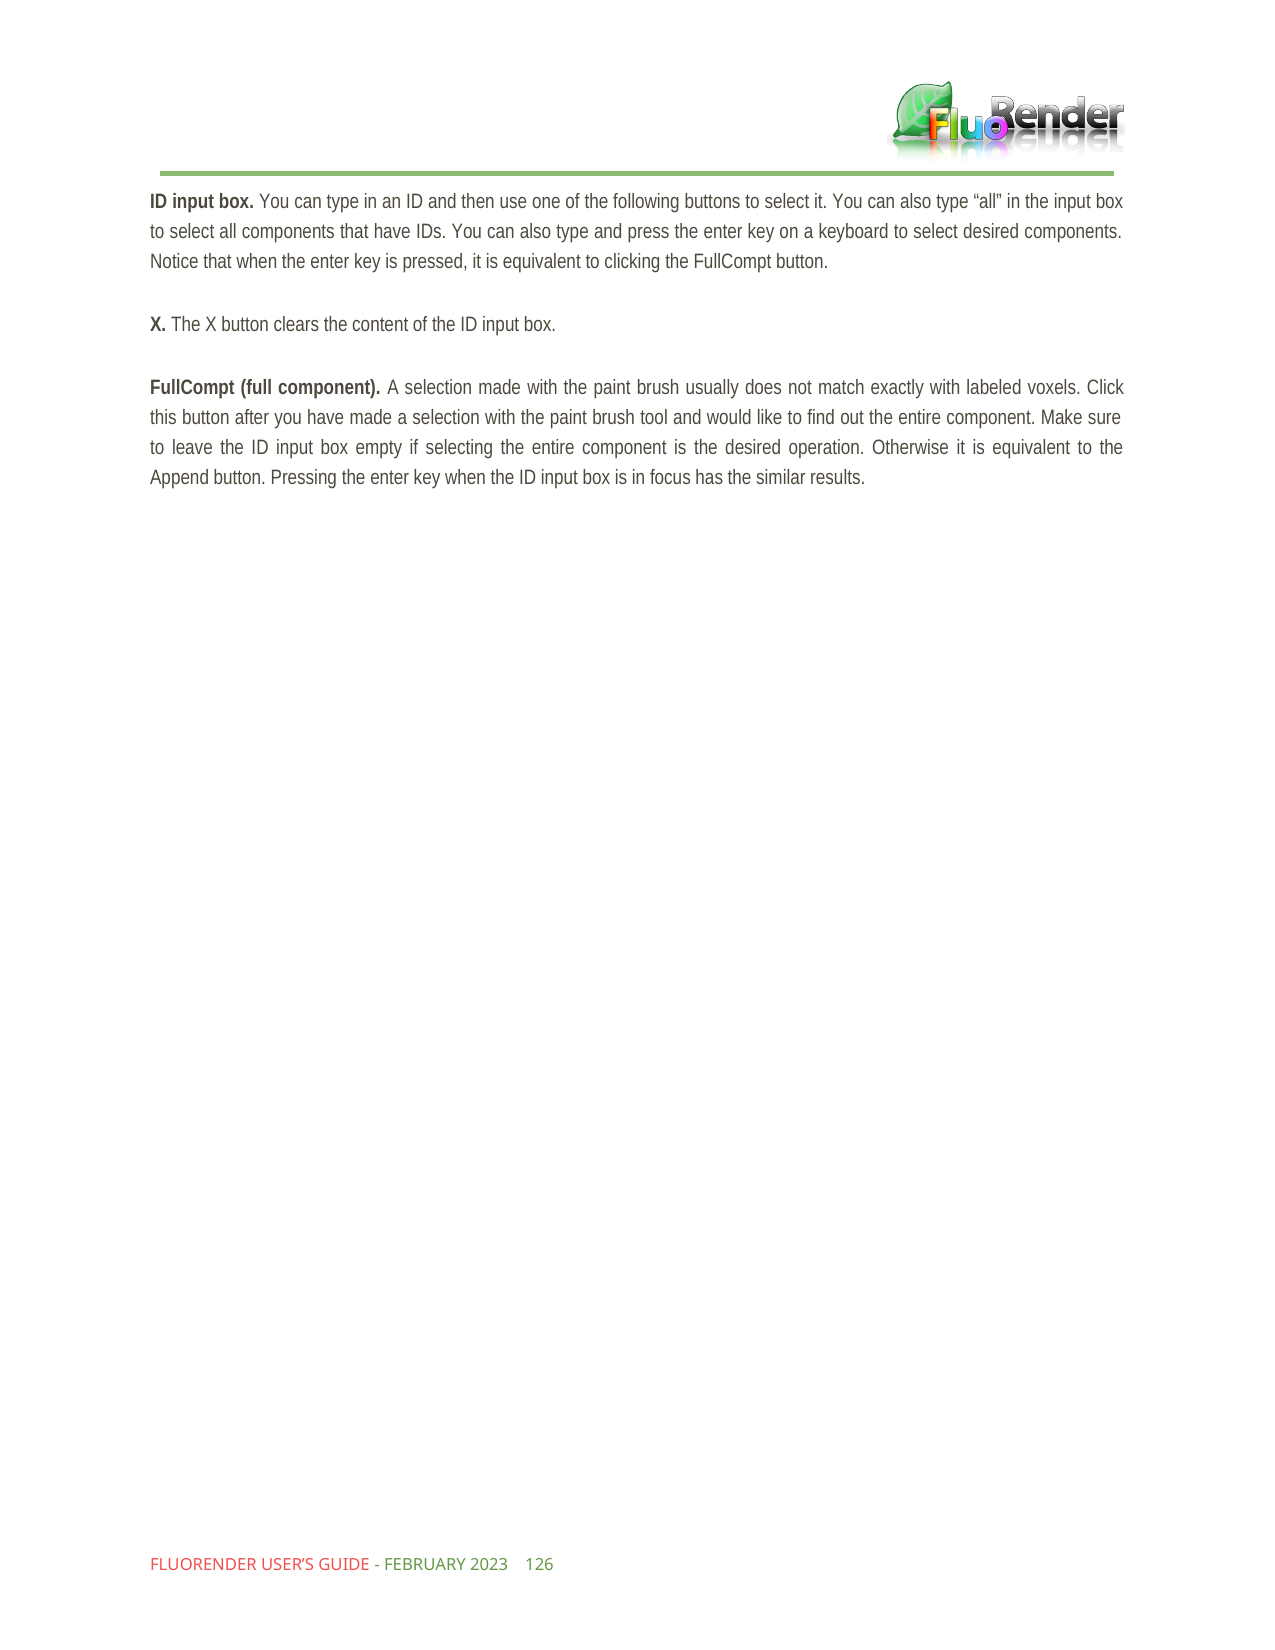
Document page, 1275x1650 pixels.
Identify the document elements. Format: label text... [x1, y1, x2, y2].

text X. The X button clears the content of the ID input box. [150, 312, 1125, 336]
text ID input box. You can type in an ID and then use one of the following buttons to select it. You can also type “all” in the input box to select all components that have IDs. You can also type and press the enter key on a keyboard to select desired components. Notice that when the enter key is pressed, it is equivalent to clicking the FullCompt button. [150, 189, 1125, 273]
text FullCompt (full component). A selection made with the paint brush usually does not match exactly with labeled voxels. Click this button after you have made a selection with the paint brush tool and would like to find out the entire component. Make sure to leave the ID input box empty if selecting the entire component is the desired operation. Otherwise it is equivalent to the Append button. Pressing the enter key when the ID input box is in focus has the similar results. [150, 375, 1125, 489]
picture [887, 75, 1125, 165]
